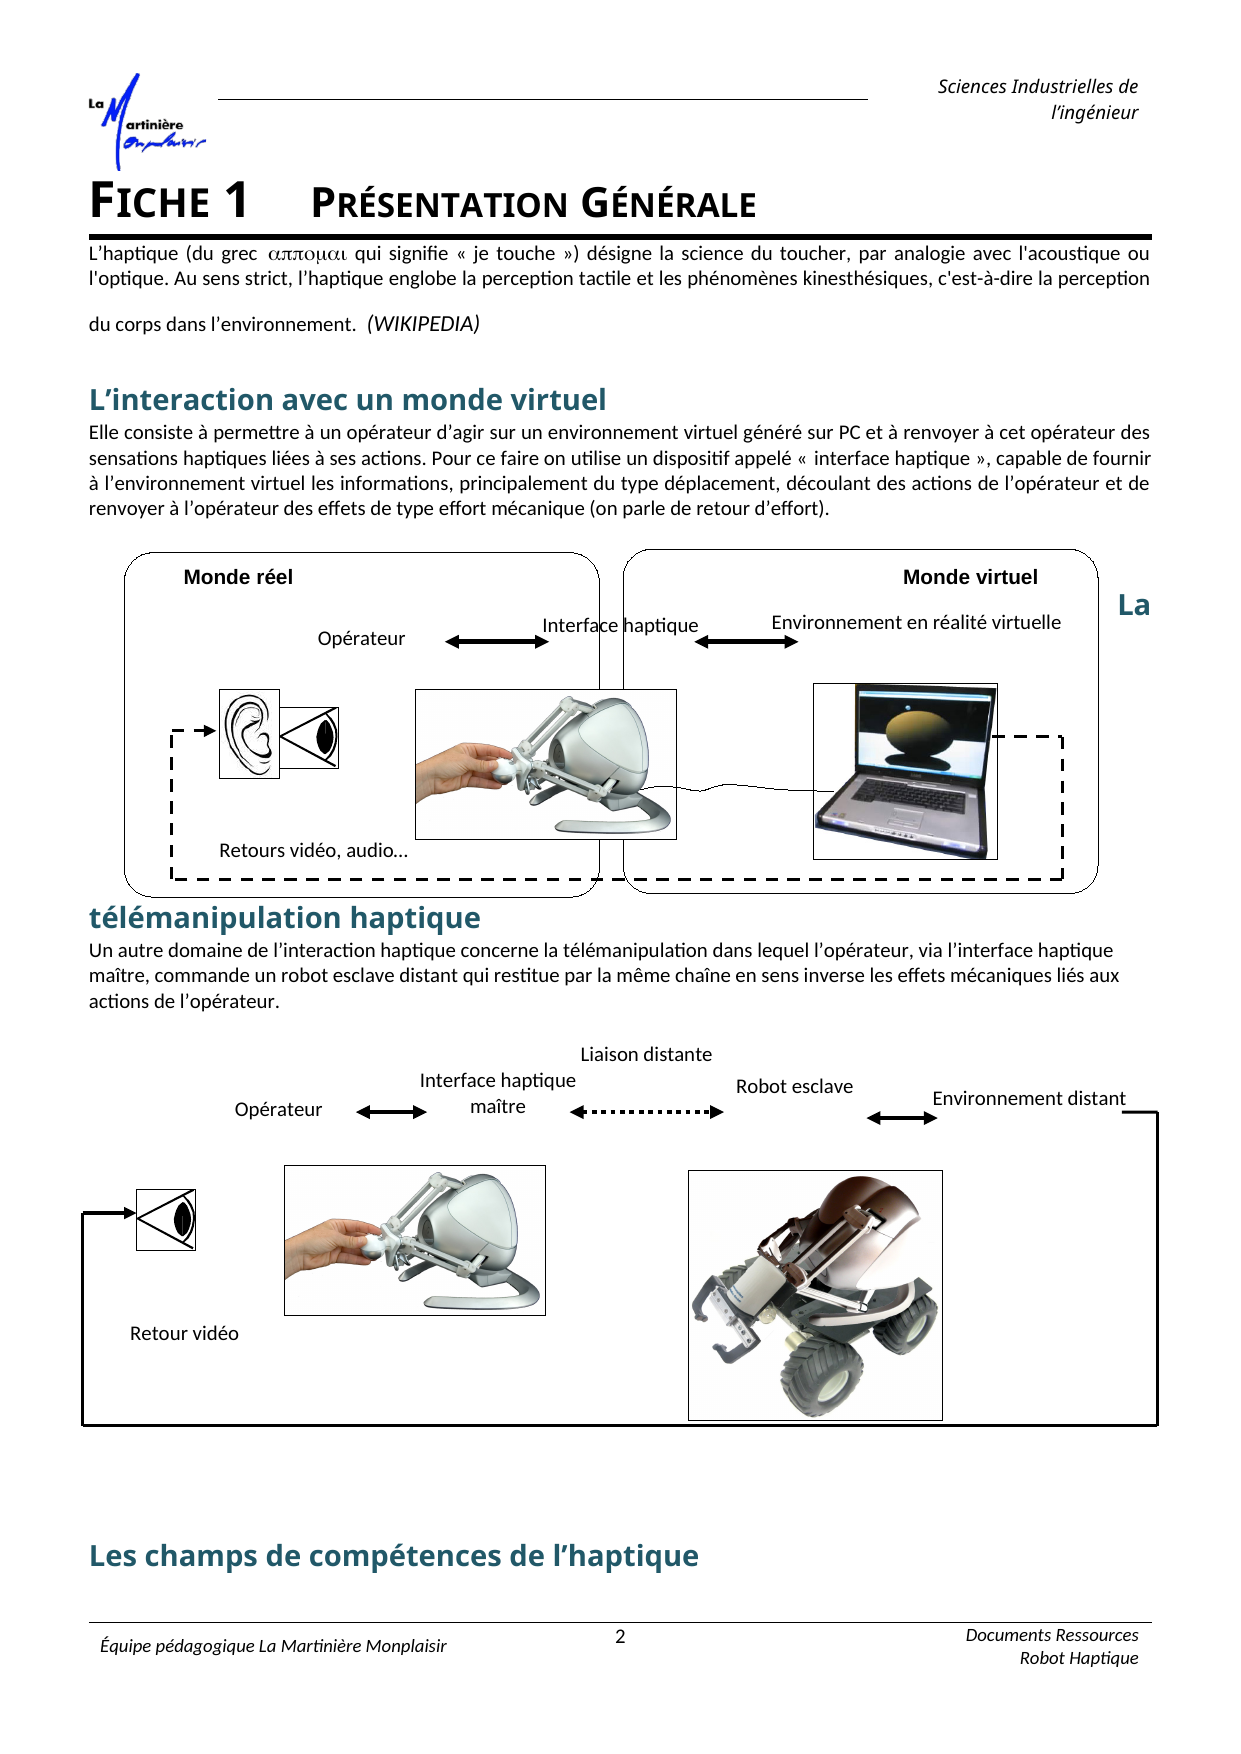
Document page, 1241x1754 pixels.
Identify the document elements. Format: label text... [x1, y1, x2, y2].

picture [285, 1166, 545, 1315]
text Elle consiste à permettre à un opérateur d’agir sur un environnement virtuel généré sur PC et à renvoyer à cet opérateur des sensations haptiques liées à ses actions. Pour ce faire on utilise un dispositif appelé « interface haptique », capable de fournir à l’environnement virtuel les informations, principalement du type déplacement, découlant des actions de l’opérateur et de renvoyer à l’opérateur des effets de type effort mécanique (on parle de retour d’effort). [89, 419, 1152, 521]
text L’interaction avec un monde virtuel [89, 380, 1152, 419]
text L’haptique (du grec qui signifie « je touche ») désigne la science du toucher, par analogie avec l'acoustique ou l'optique. Au sens strict, l’haptique englobe la perception tactile et les phénomènes kinesthésiques, c'est-à-dire la perception du corps dans l’environnement. (WIKIPEDIA) [89, 240, 1152, 342]
subtitle Les champs de compétences de l’haptique [89, 1535, 1152, 1575]
subtitle Présentation Générale [89, 164, 1152, 234]
picture [88, 73, 207, 171]
picture [689, 1171, 942, 1420]
text La télémanipulation haptique [89, 584, 1152, 937]
text Un autre domaine de l’interaction haptique concerne la télémanipulation dans lequel l’opérateur, via l’interface haptique maître, commande un robot esclave distant qui restitue par la même chaîne en sens inverse les effets mécaniques liés aux actions de l’opérateur. [89, 937, 1152, 1013]
